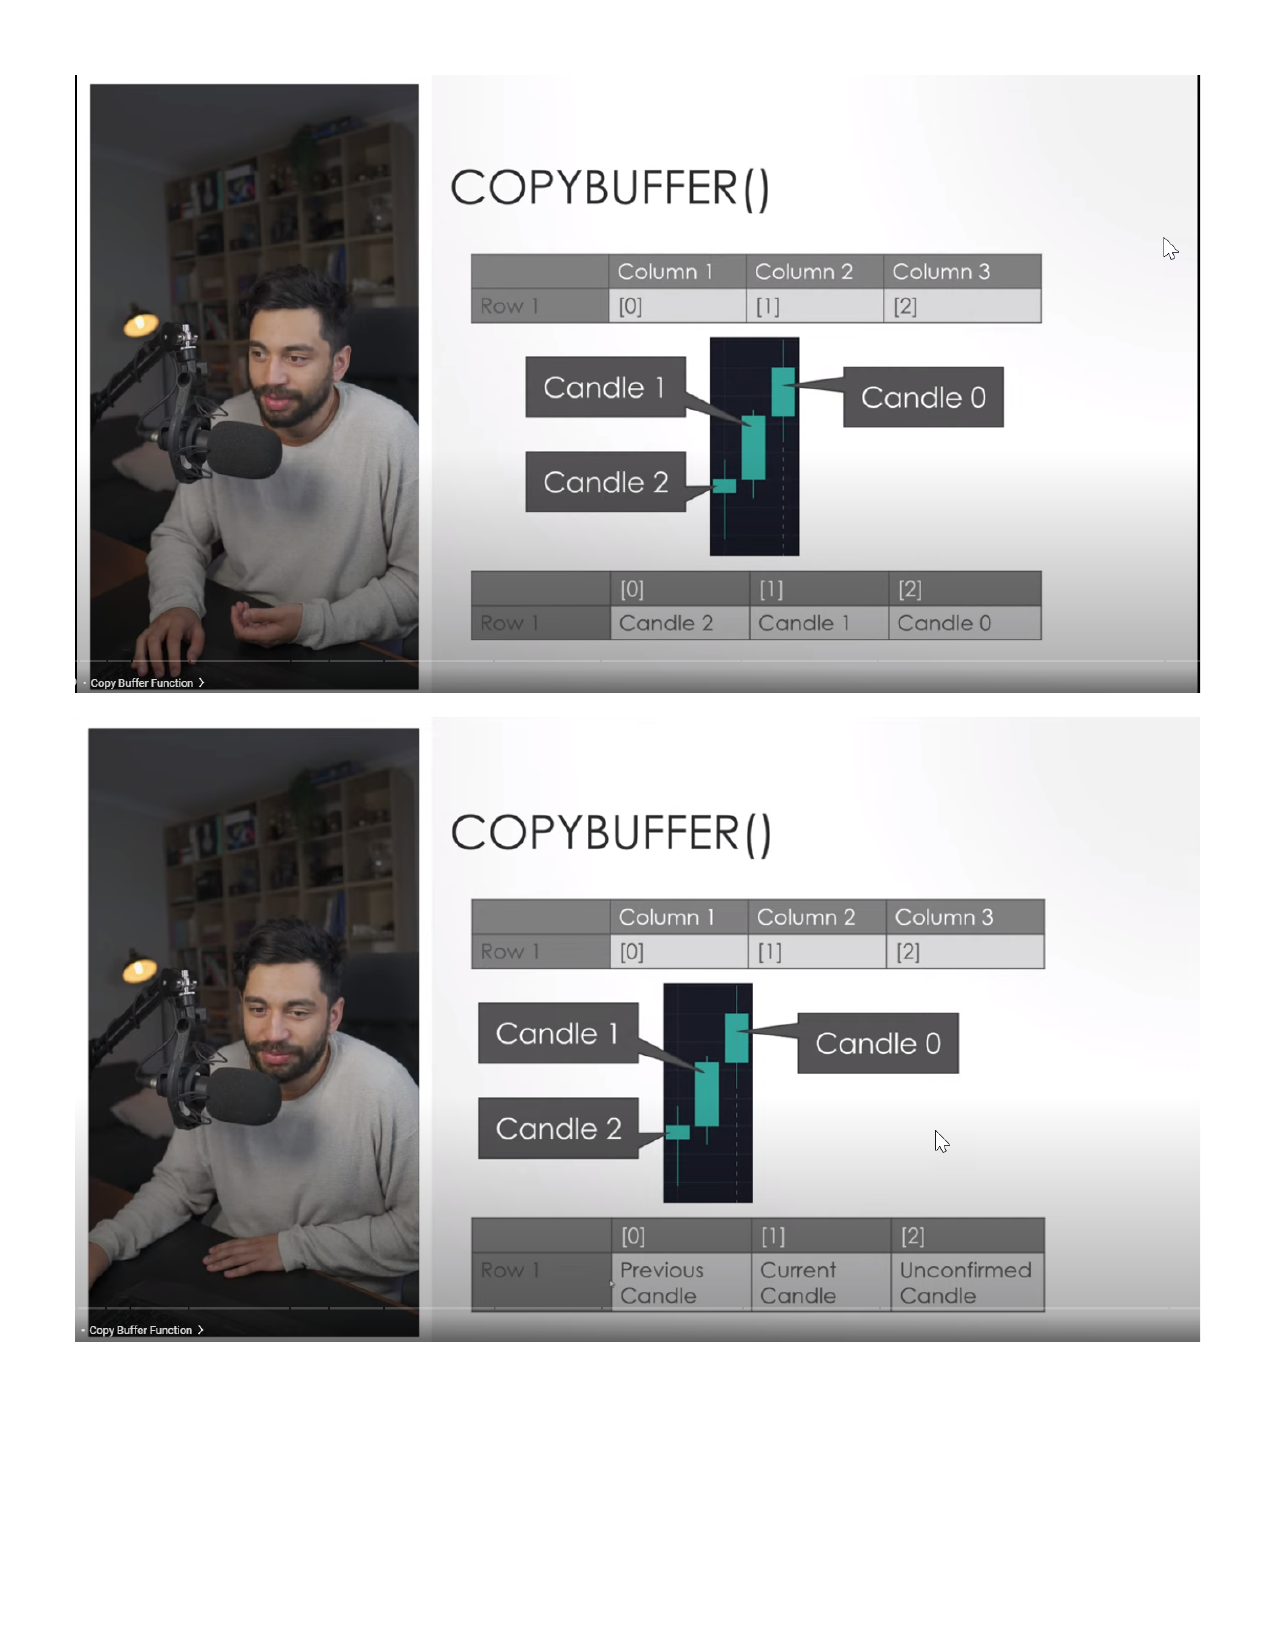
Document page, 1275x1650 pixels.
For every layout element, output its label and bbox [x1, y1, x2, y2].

picture [75, 75, 1200, 693]
picture [75, 717, 1200, 1342]
